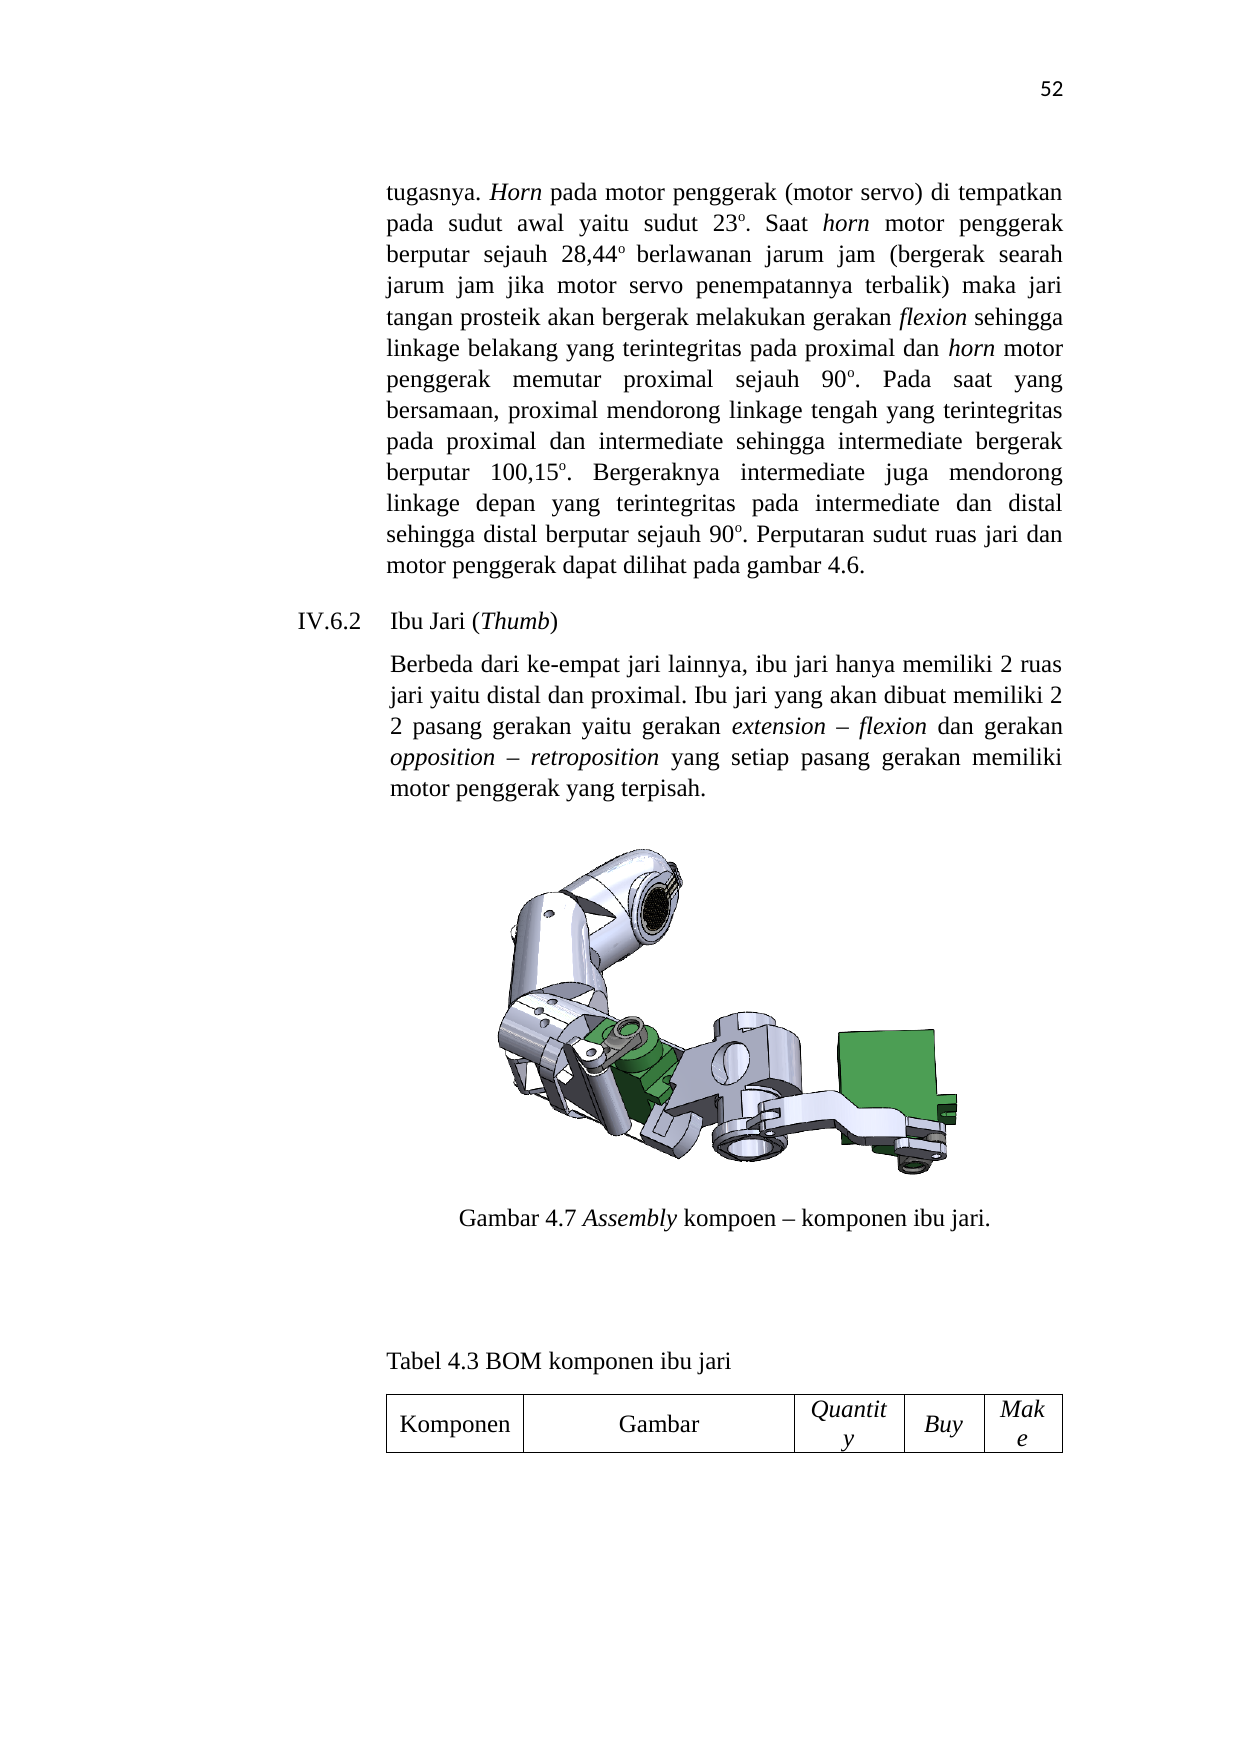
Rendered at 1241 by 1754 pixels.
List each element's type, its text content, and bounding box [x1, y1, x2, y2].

table_header Quantity [795, 1395, 904, 1452]
text Berbeda dari ke-empat jari lainnya, ibu jari hanya memiliki 2 ruas jari yaitu distal dan proximal. Ibu jari yang akan dibuat memiliki 2 2 pasang gerakan yaitu gerakan extension – flexion dan gerakan opposition – retroposition yang setiap pasang gerakan memiliki motor penggerak yang terpisah. [390, 649, 1063, 802]
table_header Make [985, 1395, 1062, 1452]
table_header Gambar [524, 1395, 794, 1452]
text Tabel 4.3 BOM komponen ibu jari [386, 1346, 1063, 1374]
picture [471, 821, 983, 1197]
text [386, 177, 1063, 579]
text Gambar 4.7 Assembly kompoen – komponen ibu jari. [386, 1203, 1063, 1231]
subtitle Ibu Jari (Thumb) [297, 606, 1063, 635]
table_header Komponen [387, 1395, 523, 1452]
table_header Buy [905, 1395, 984, 1452]
